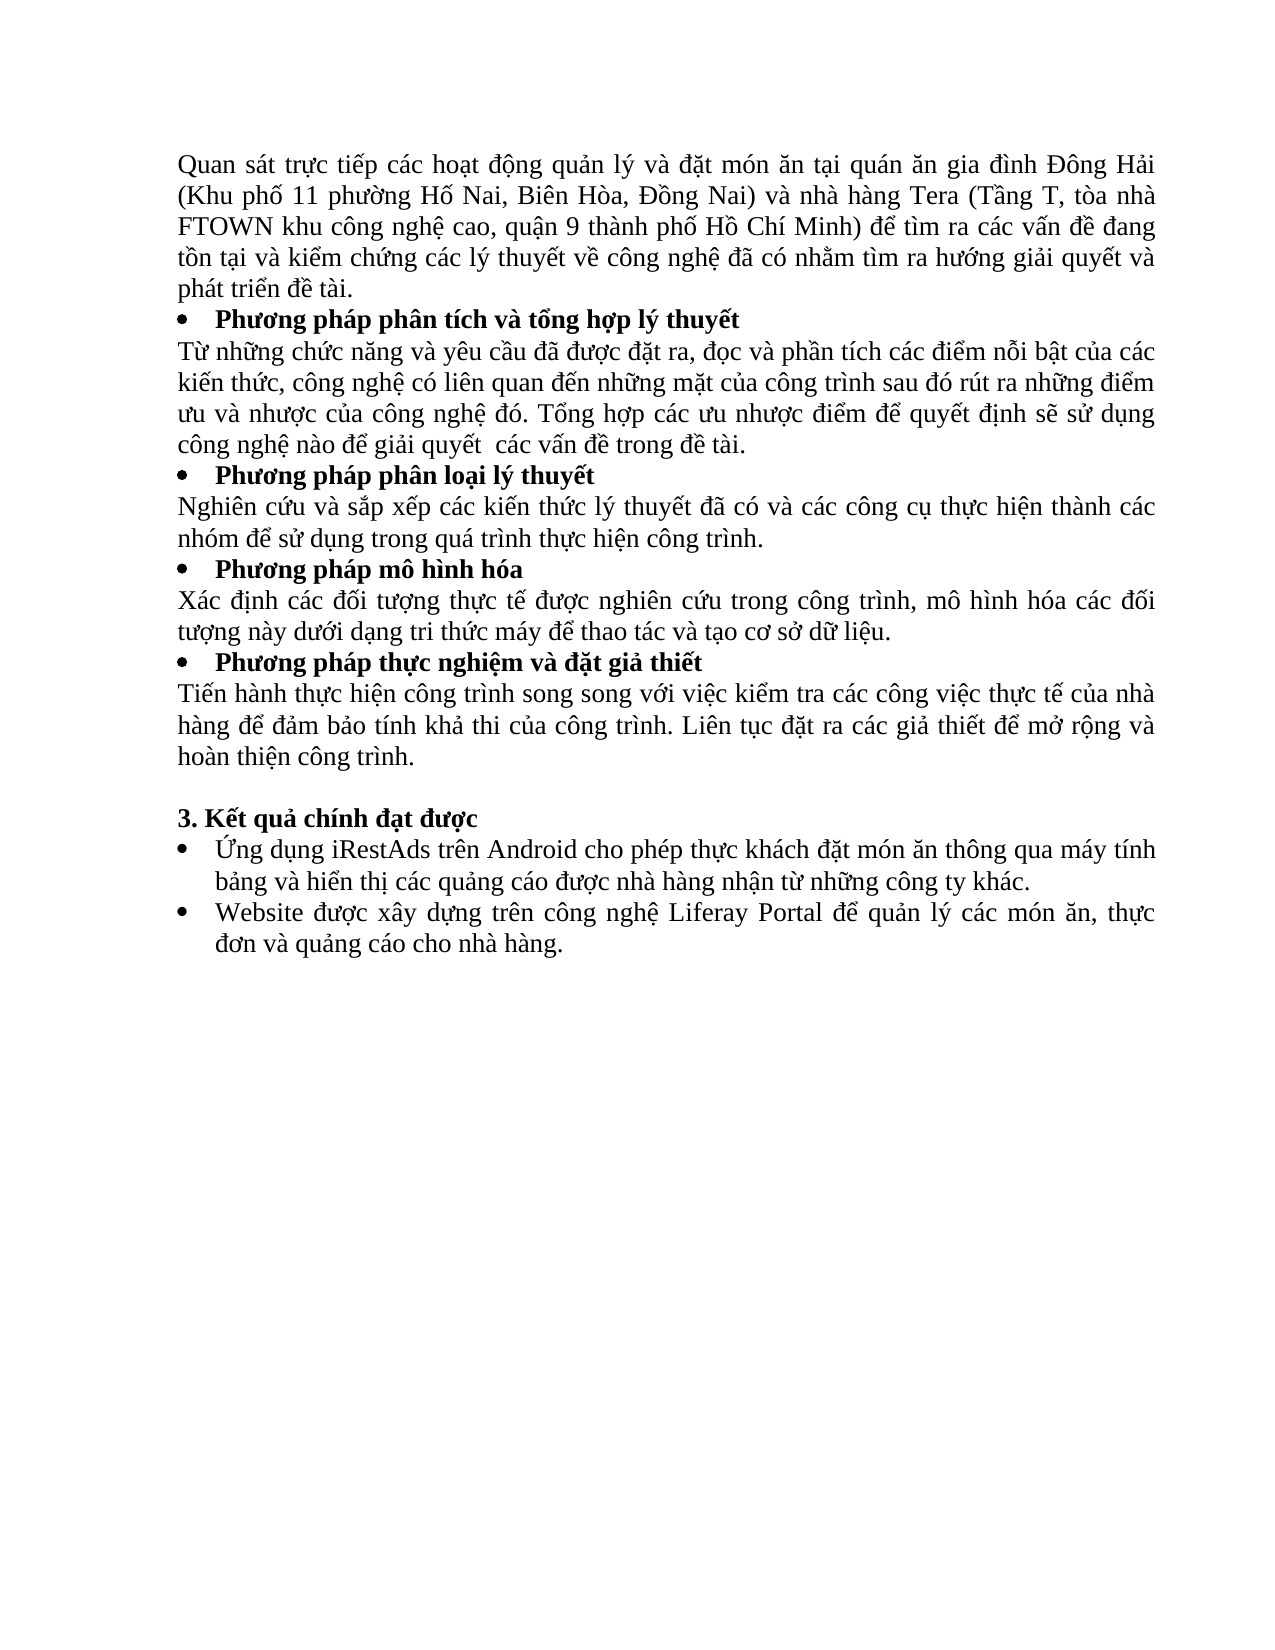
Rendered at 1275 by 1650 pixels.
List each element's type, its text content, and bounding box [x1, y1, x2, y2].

text Xác định các đối tượng thực tế được nghiên cứu trong công trình, mô hình hóa các đối tượng này dưới dạng tri thức máy để thao tác và tạo cơ sở dữ liệu. [177, 584, 1157, 646]
text Từ những chức năng và yêu cầu đã được đặt ra, đọc và phần tích các điểm nỗi bật của các kiến thức, công nghệ có liên quan đến những mặt của công trình sau đó rút ra những điểm ưu và nhược của công nghệ đó. Tổng hợp các ưu nhược điểm để quyết định sẽ sử dụng công nghệ nào để giải quyết các vấn đề trong đề tài. [177, 335, 1157, 459]
text 3. Kết quả chính đạt được [177, 802, 1157, 833]
text Nghiên cứu và sắp xếp các kiến thức lý thuyết đã có và các công cụ thực hiện thành các nhóm để sử dụng trong quá trình thực hiện công trình. [177, 491, 1157, 553]
list Website được xây dựng trên công nghệ Liferay Portal để quản lý các món ăn, thực đơn và quảng cáo cho nhà hàng. [177, 896, 1157, 958]
list Ứng dụng iRestAds trên Android cho phép thực khách đặt món ăn thông qua máy tính bảng và hiển thị các quảng cáo được nhà hàng nhận từ những công ty khác. [177, 833, 1157, 896]
list Phương pháp mô hình hóa [177, 553, 1157, 584]
text Tiến hành thực hiện công trình song song với việc kiểm tra các công việc thực tế của nhà hàng để đảm bảo tính khả thi của công trình. Liên tục đặt ra các giả thiết để mở rộng và hoàn thiện công trình. [177, 678, 1157, 771]
list Phương pháp phân tích và tổng hợp lý thuyết [177, 303, 1157, 335]
list Phương pháp thực nghiệm và đặt giả thiết [177, 646, 1157, 678]
text Quan sát trực tiếp các hoạt động quản lý và đặt món ăn tại quán ăn gia đình Đông Hải (Khu phố 11 phường Hố Nai, Biên Hòa, Đồng Nai) và nhà hàng Tera (Tầng T, tòa nhà FTOWN khu công nghệ cao, quận 9 thành phố Hồ Chí Minh) để tìm ra các vấn đề đang tồn tại và kiểm chứng các lý thuyết về công nghệ đã có nhằm tìm ra hướng giải quyết và phát triển đề tài. [177, 148, 1157, 303]
list Phương pháp phân loại lý thuyết [177, 459, 1157, 491]
